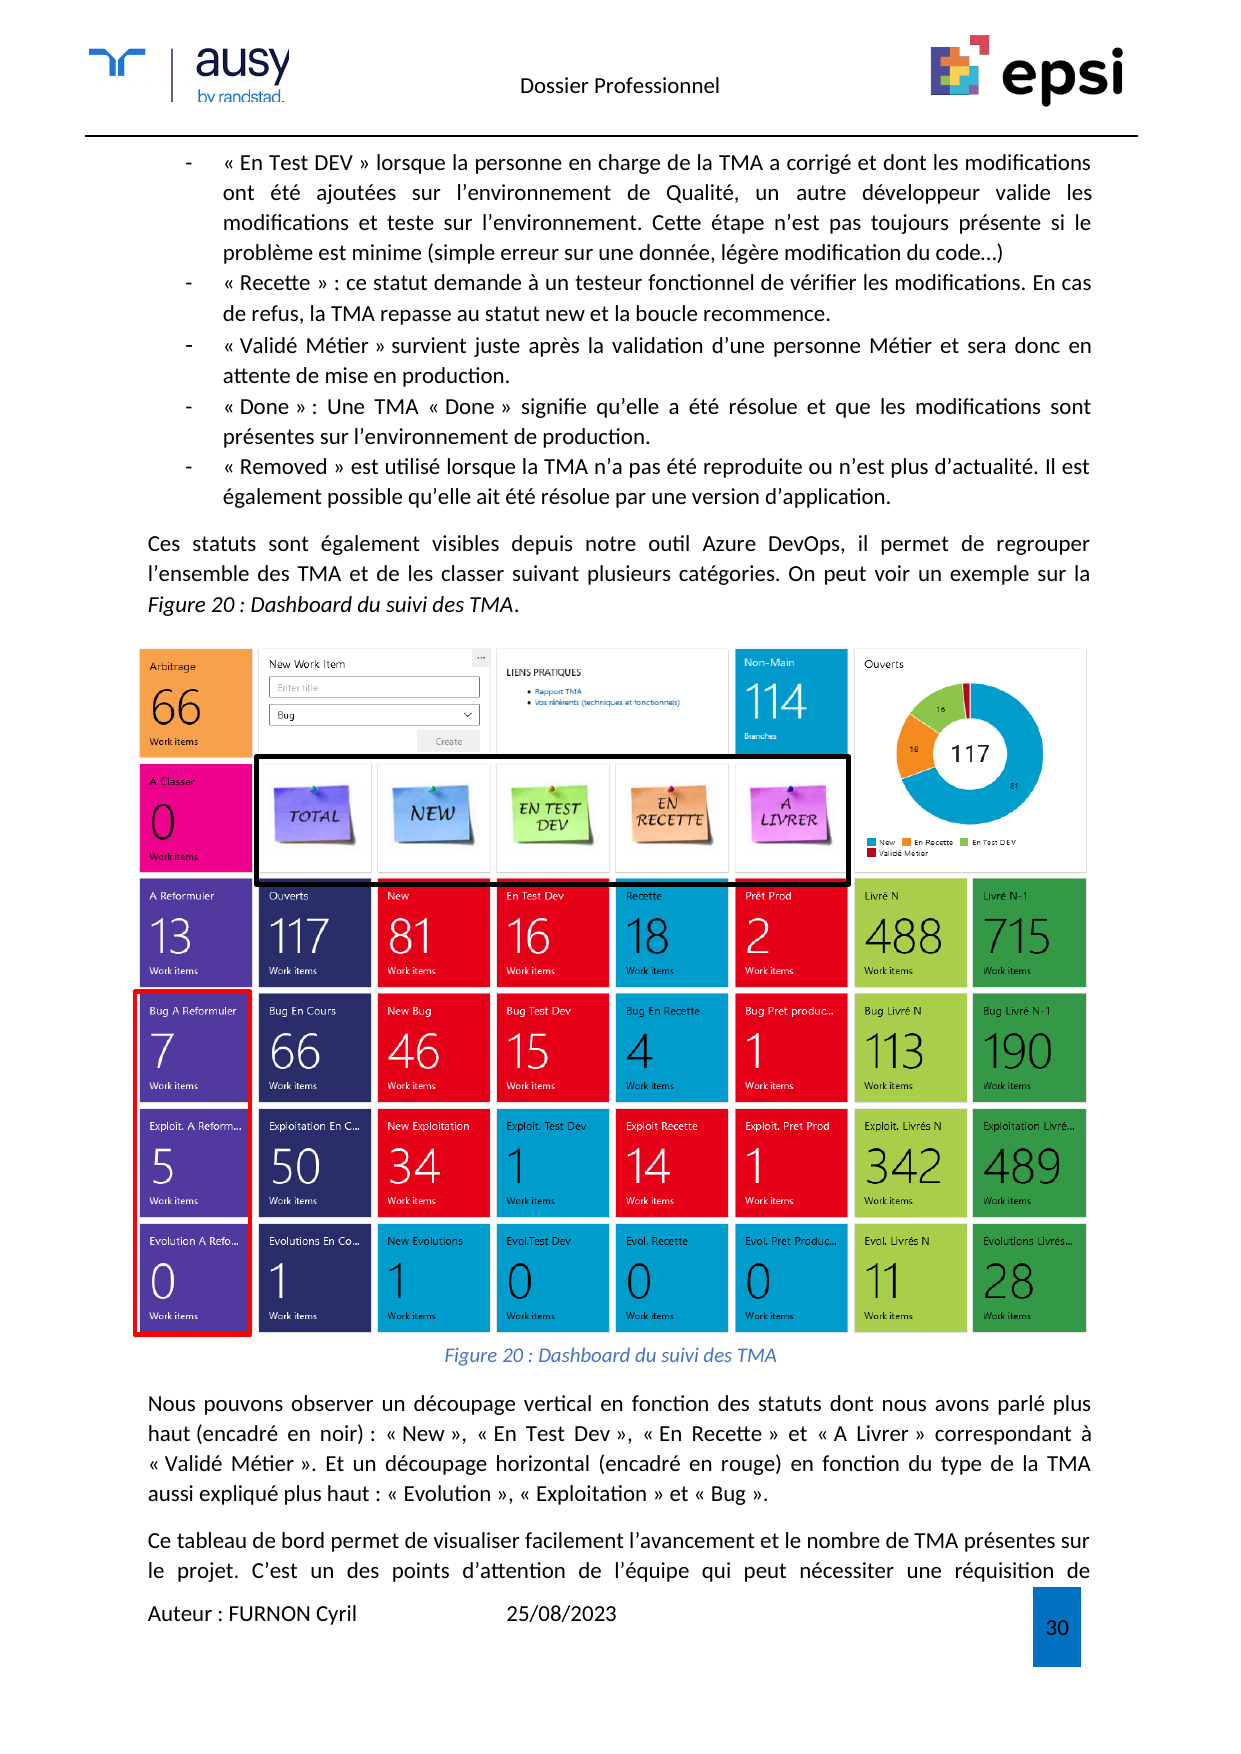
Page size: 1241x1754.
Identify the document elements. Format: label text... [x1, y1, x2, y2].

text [148, 1526, 1093, 1584]
picture [129, 645, 1092, 1336]
picture [88, 48, 289, 102]
text Ces statuts sont également visibles depuis notre outil Azure DevOps, il permet de regrouper l’ensemble des TMA et de les classer suivant plusieurs catégories. On peut voir un exemple sur la Figure 20 : Dashboard du suivi des TMA. [148, 529, 1093, 618]
list « En Test DEV » lorsque la personne en charge de la TMA a corrigé et dont les modifications ont été ajoutées sur l’environnement de Qualité, un autre développeur valide les modifications et teste sur l’environnement. Cette étape n’est pas toujours présente si le problème est minime (simple erreur sur une donnée, légère modification du code…) [185, 148, 1093, 266]
list « Recette » : ce statut demande à un testeur fonctionnel de vérifier les modifications. En cas de refus, la TMA repasse au statut new et la boucle recommence. [185, 268, 1093, 327]
list « Validé Métier » survient juste après la validation d’une personne Métier et sera donc en attente de mise en production. [185, 329, 1093, 389]
picture [137, 994, 248, 1332]
list « Done » : Une TMA « Done » signifie qu’elle a été résolue et que les modifications sont présentes sur l’environnement de production. [185, 392, 1093, 450]
list « Removed » est utilisé lorsque la TMA n’a pas été reproduite ou n’est plus d’actualité. Il est également possible qu’elle ait été résolue par une version d’application. [185, 452, 1093, 510]
